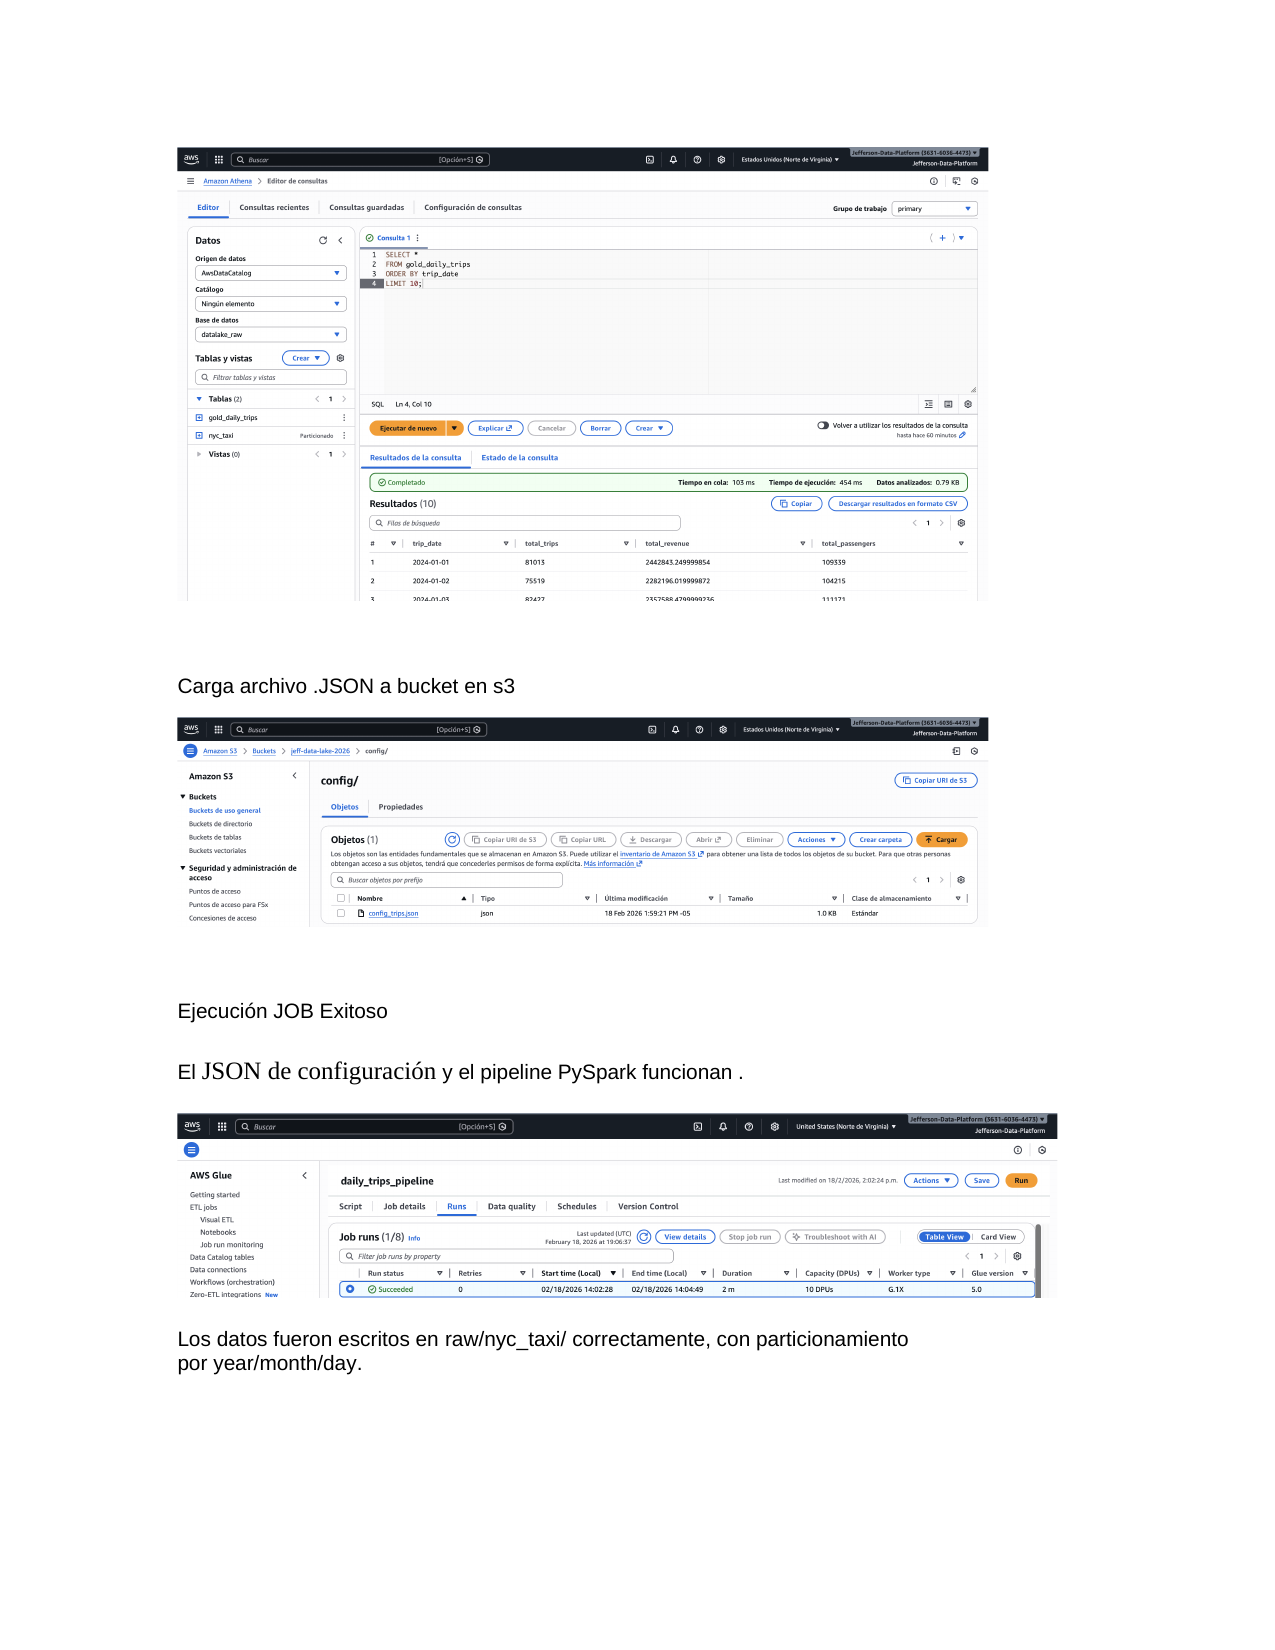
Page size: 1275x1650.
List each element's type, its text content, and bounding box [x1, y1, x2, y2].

text El JSON de configuración y el pipeline PySpark funcionan . [177, 1056, 1098, 1084]
text Los datos fueron escritos en raw/nyc_taxi/ correctamente, con particionamiento por year/month/day. [177, 1326, 1098, 1374]
text Ejecución JOB Exitoso [177, 999, 1098, 1023]
picture [177, 717, 989, 927]
text Carga archivo .JSON a bucket en s3 [177, 673, 1098, 697]
picture [177, 147, 989, 601]
picture [177, 1113, 1058, 1298]
